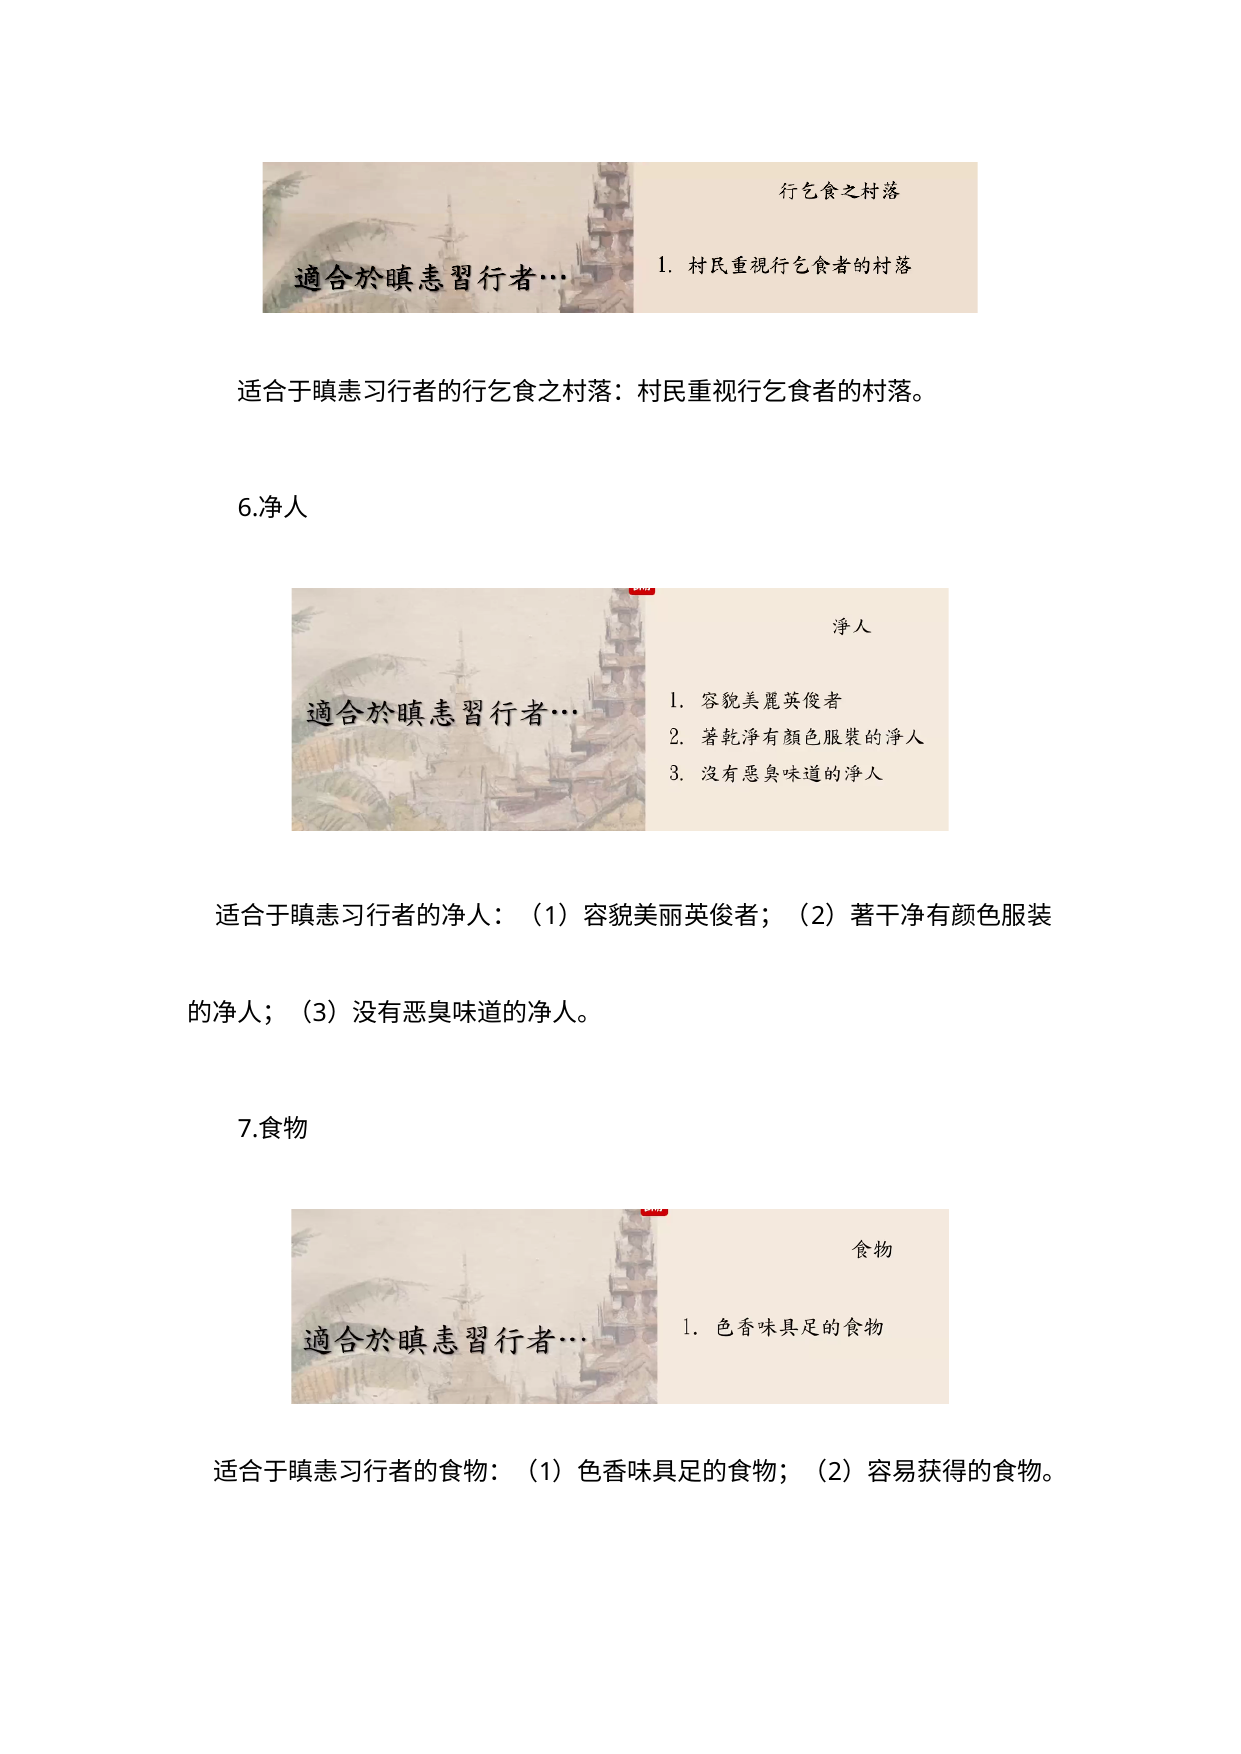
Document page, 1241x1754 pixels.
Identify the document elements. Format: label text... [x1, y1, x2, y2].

picture [291, 588, 949, 831]
picture [291, 1209, 949, 1404]
text 适合于瞋恚习行者的食物：（1）色香味具足的食物；（2）容易获得的食物。 [187, 1437, 1053, 1502]
picture [262, 162, 978, 313]
text 6.净人 [187, 473, 1053, 538]
text 适合于瞋恚习行者的行乞食之村落：村民重视行乞食者的村落。 [187, 357, 1053, 422]
text 适合于瞋恚习行者的净人：（1）容貌美丽英俊者；（2）著干净有颜色服装的净人；（3）没有恶臭味道的净人。 [187, 881, 1053, 1043]
text 7.食物 [187, 1094, 1053, 1159]
